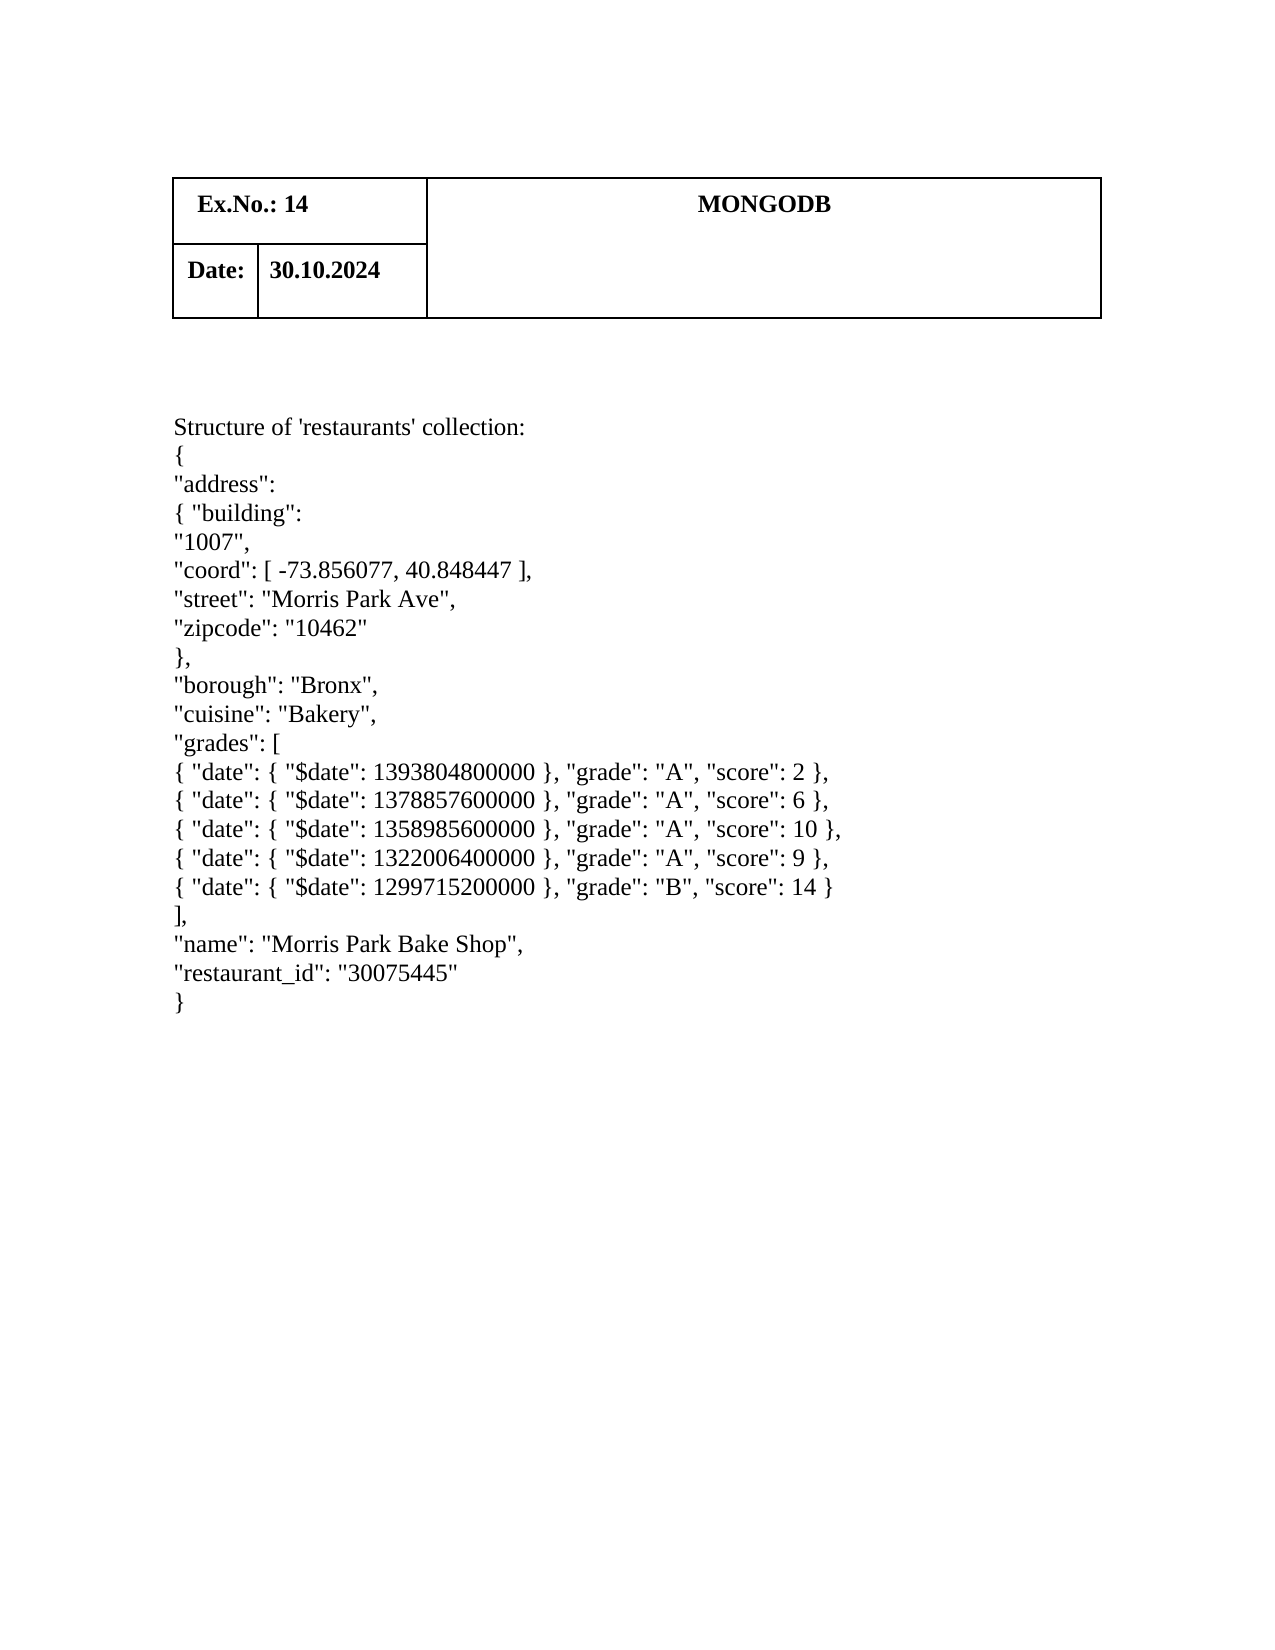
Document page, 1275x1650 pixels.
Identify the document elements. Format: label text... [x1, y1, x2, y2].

table_cell Date: [174, 245, 257, 317]
text "address": { "building": "1007", [173, 469, 367, 555]
text "street": "Morris Park Ave", "zipcode": "10462" [173, 584, 518, 642]
text { "date": { "$date": 1378857600000 }, "grade": "A", "score": 6 }, [173, 785, 1160, 814]
text { "date": { "$date": 1393804800000 }, "grade": "A", "score": 2 }, [173, 757, 1160, 785]
text } [173, 987, 1160, 1015]
text "borough": "Bronx", [173, 670, 1160, 699]
text "name": "Morris Park Bake Shop", "restaurant_id": "30075445" [173, 929, 626, 987]
text "coord": [ -73.856077, 40.848447 ], [173, 555, 1160, 584]
table_header Ex.No.: 14 [174, 179, 426, 243]
text { "date": { "$date": 1299715200000 }, "grade": "B", "score": 14 } [173, 872, 1160, 900]
table_cell 30.10.2024 [259, 245, 426, 317]
text { [173, 440, 1160, 469]
text Structure of 'restaurants' collection: [173, 412, 1160, 440]
text { "date": { "$date": 1358985600000 }, "grade": "A", "score": 10 }, [173, 814, 1160, 843]
text "cuisine": "Bakery", "grades": [ [173, 699, 377, 757]
text }, [173, 642, 1160, 670]
table_header MONGODB [428, 179, 1100, 317]
text { "date": { "$date": 1322006400000 }, "grade": "A", "score": 9 }, [173, 843, 1160, 872]
text ], [173, 900, 1160, 929]
